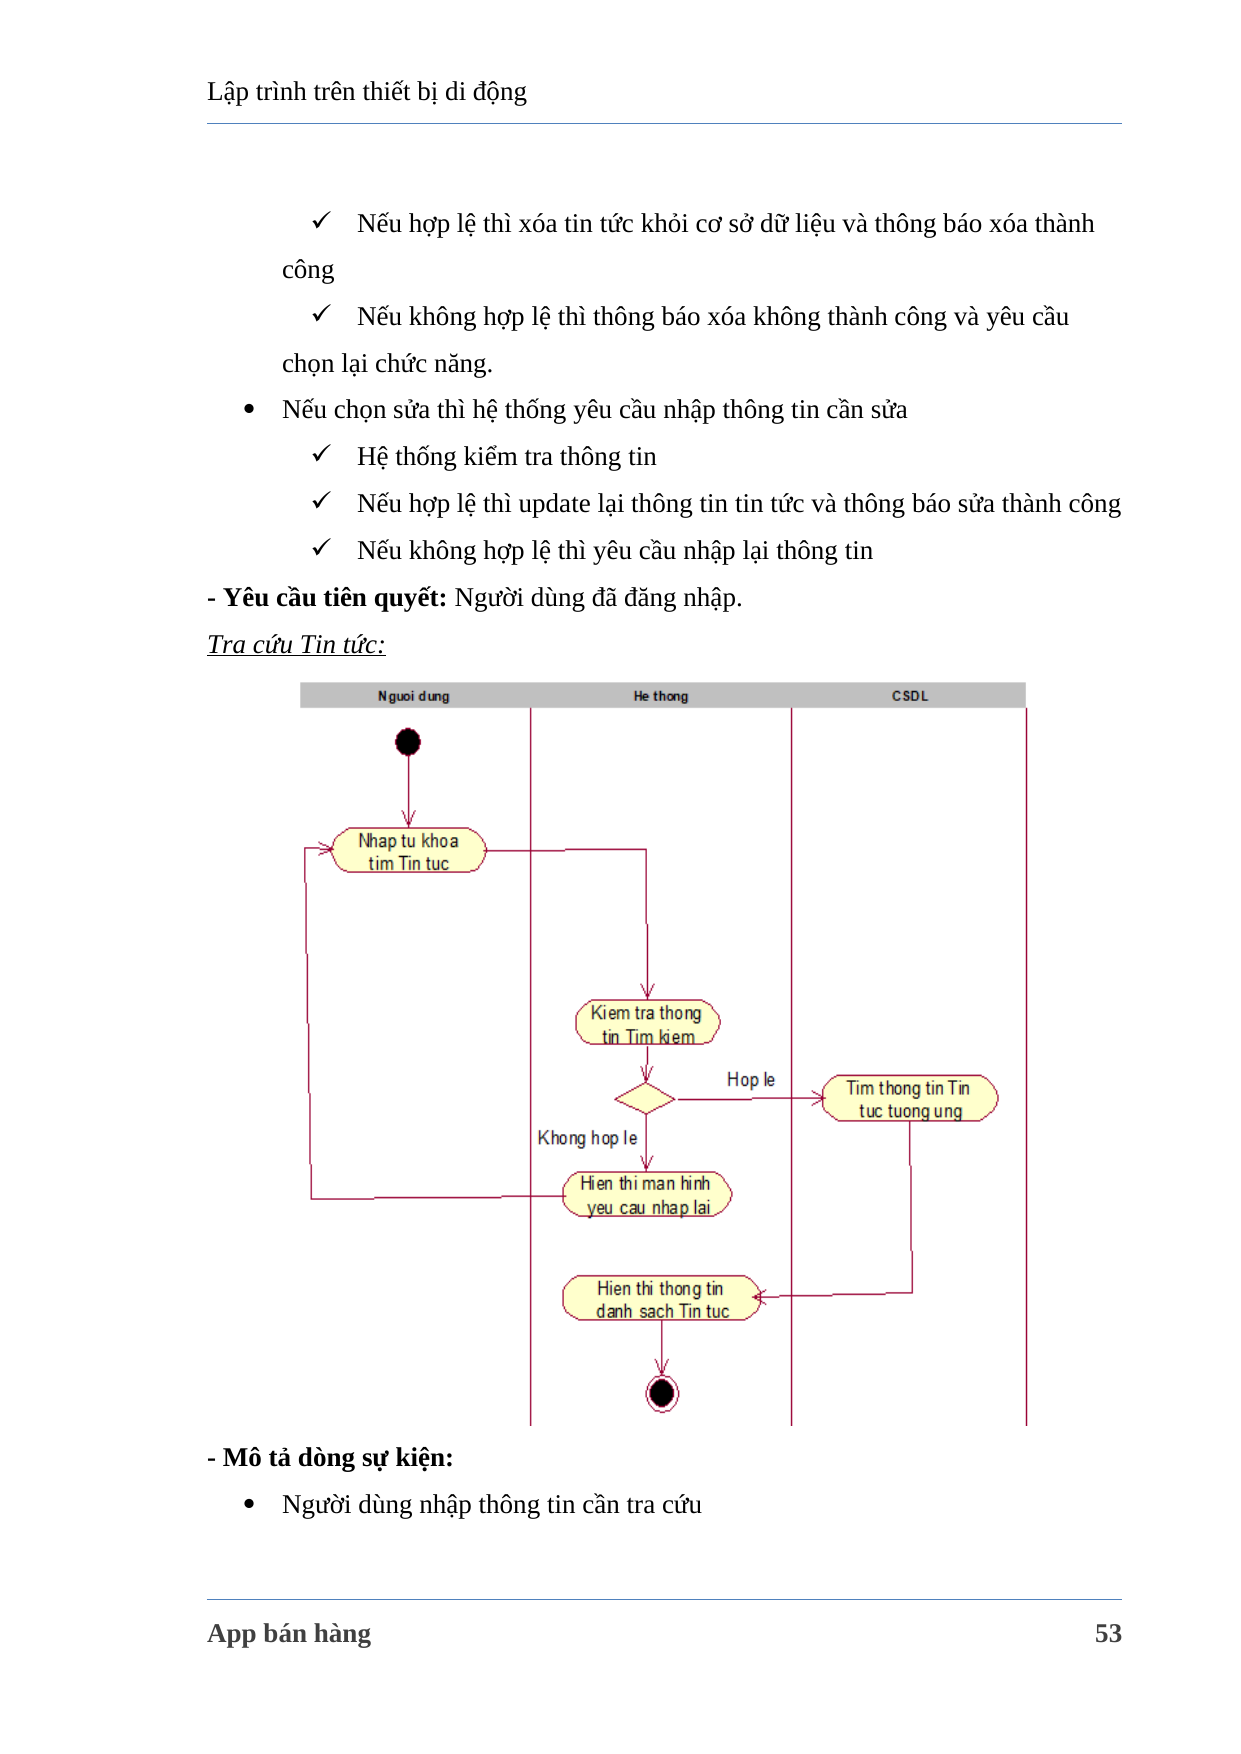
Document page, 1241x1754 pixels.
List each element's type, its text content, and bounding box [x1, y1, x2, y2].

list Nếu chọn sửa thì hệ thống yêu cầu nhập thông tin cần sửa [244, 394, 1122, 425]
list Nếu hợp lệ thì xóa tin tức khỏi cơ sở dữ liệu và thông báo xóa thành công [282, 207, 1122, 285]
text Tra cứu Tin tức: [207, 628, 1122, 659]
list Người dùng nhập thông tin cần tra cứu [244, 1488, 1122, 1519]
list Nếu hợp lệ thì update lại thông tin tin tức và thông báo sửa thành công [282, 487, 1122, 519]
text - Yêu cầu tiên quyết: Người dùng đã đăng nhập. [207, 581, 1122, 612]
list Hệ thống kiểm tra thông tin [282, 441, 1122, 472]
list Nếu không hợp lệ thì yêu cầu nhập lại thông tin [282, 534, 1122, 566]
text - Mô tả dòng sự kiện: [207, 1441, 1122, 1472]
picture [290, 674, 1039, 1426]
list Nếu không hợp lệ thì thông báo xóa không thành công và yêu cầu chọn lại chức năng. [282, 300, 1122, 378]
